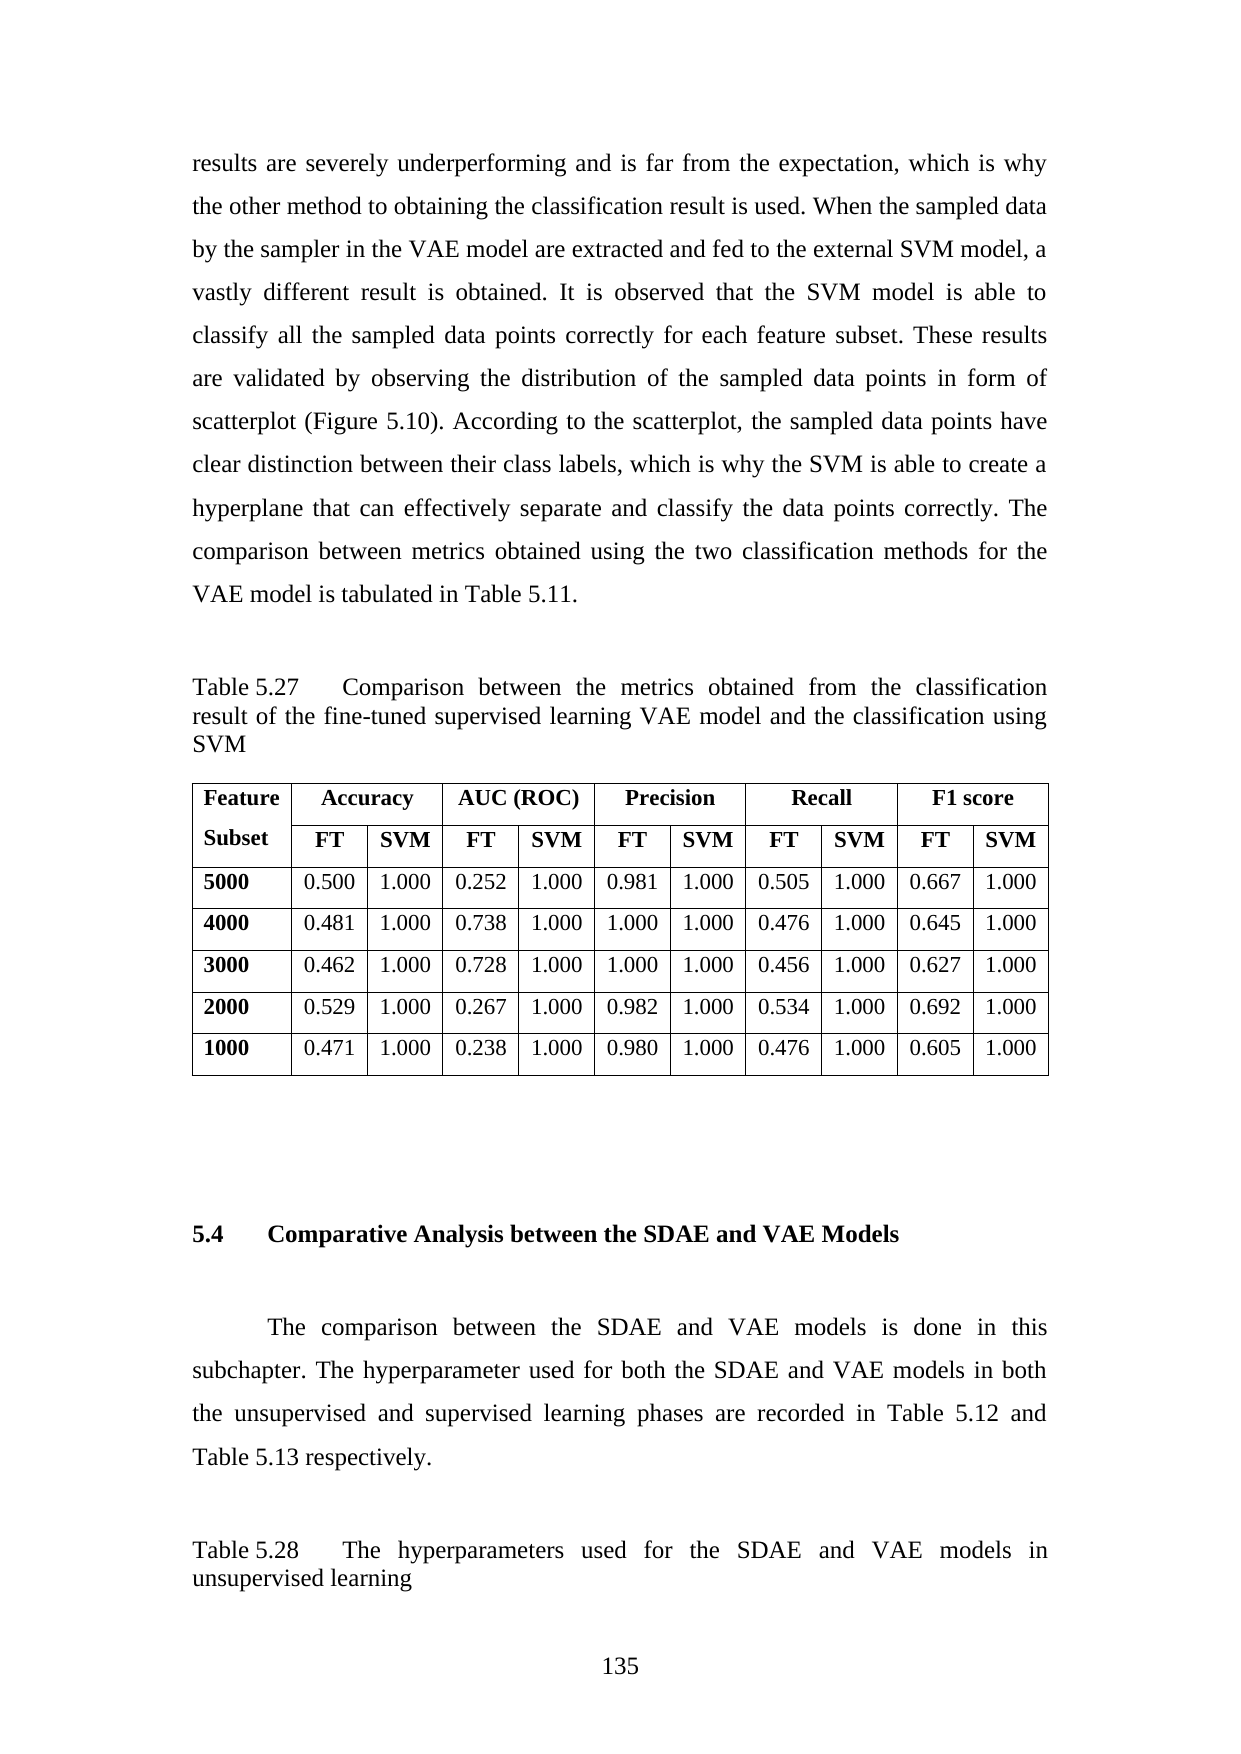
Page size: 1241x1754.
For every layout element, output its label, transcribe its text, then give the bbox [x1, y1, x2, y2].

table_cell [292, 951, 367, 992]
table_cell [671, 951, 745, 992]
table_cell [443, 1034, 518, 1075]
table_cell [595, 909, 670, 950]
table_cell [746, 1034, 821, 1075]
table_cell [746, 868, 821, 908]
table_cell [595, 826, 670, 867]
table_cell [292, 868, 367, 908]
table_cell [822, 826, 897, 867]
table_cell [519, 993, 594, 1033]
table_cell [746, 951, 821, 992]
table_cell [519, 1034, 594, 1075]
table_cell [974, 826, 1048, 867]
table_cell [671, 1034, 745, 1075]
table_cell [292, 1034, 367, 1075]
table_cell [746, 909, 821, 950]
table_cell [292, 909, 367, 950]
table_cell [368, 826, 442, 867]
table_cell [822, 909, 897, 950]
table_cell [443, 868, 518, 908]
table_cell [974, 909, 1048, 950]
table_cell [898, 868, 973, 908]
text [192, 148, 1048, 608]
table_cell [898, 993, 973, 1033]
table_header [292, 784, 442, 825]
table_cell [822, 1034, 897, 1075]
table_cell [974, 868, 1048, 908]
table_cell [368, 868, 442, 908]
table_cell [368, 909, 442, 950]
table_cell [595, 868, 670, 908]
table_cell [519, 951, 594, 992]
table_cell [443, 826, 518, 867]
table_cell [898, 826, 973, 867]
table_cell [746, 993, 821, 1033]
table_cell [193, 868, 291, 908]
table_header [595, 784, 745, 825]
subtitle Comparative Analysis between the SDAE and VAE Models [192, 1219, 1048, 1248]
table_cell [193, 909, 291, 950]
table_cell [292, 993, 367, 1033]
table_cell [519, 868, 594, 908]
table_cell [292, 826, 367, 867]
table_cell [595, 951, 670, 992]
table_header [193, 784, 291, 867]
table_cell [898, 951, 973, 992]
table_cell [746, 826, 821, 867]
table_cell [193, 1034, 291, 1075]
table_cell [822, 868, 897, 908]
text The comparison between the SDAE and VAE models is done in this subchapter. The hyperparameter used for both the SDAE and VAE models in both the unsupervised and supervised learning phases are recorded in Table 5.12 and Table 5.13 respectively. [192, 1312, 1048, 1470]
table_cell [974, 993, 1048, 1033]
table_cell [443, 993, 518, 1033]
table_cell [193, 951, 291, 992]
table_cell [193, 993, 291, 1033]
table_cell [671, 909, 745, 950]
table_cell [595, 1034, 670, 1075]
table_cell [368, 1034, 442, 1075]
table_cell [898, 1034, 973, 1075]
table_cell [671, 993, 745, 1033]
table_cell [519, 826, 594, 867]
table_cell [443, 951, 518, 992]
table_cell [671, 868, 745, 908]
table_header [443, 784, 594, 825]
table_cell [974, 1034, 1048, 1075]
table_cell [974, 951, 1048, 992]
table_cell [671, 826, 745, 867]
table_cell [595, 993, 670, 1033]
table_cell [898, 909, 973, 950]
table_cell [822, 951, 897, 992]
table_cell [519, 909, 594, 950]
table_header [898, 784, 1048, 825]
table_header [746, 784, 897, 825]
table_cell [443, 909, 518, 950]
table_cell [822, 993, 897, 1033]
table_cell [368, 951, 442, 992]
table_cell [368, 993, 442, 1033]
